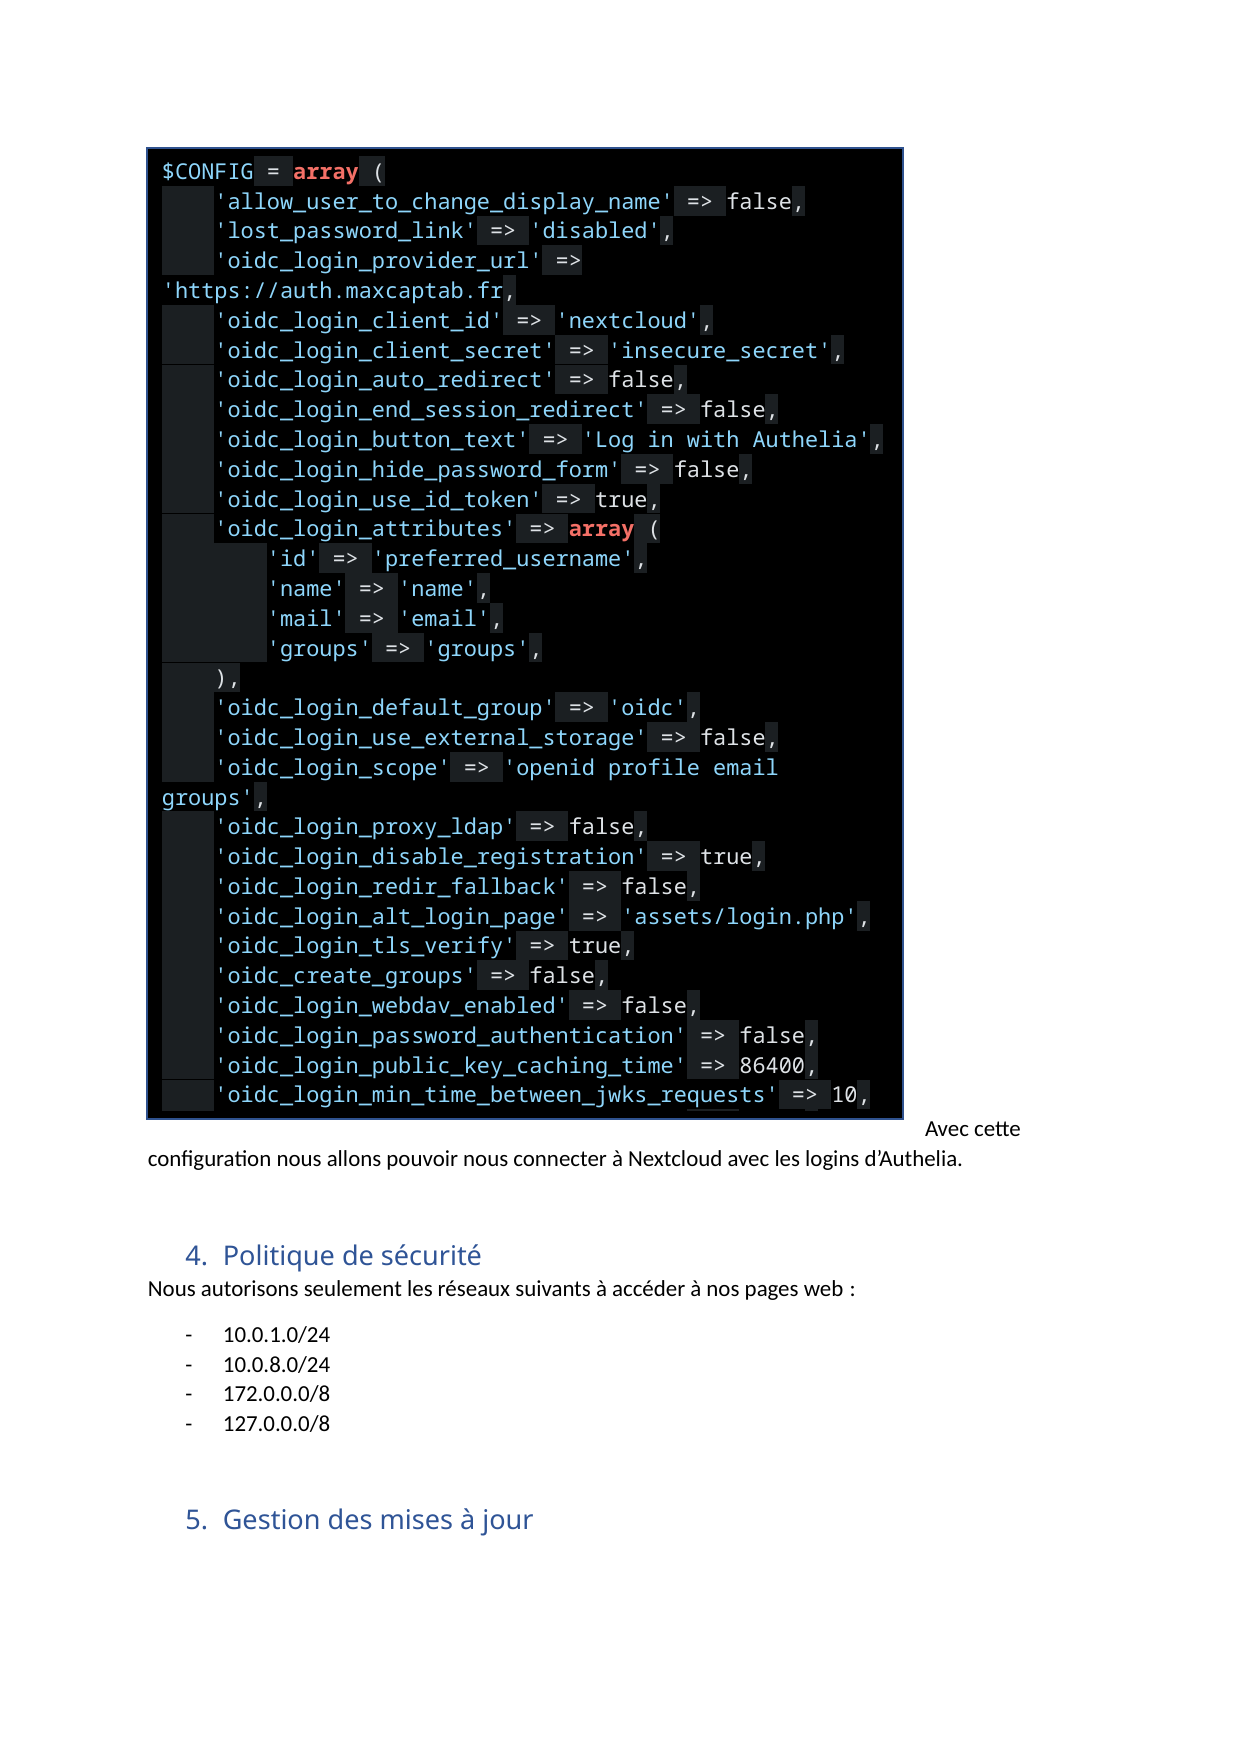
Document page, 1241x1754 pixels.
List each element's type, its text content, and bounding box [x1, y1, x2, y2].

list 127.0.0.0/8 [185, 1409, 1093, 1437]
list 10.0.8.0/24 [185, 1350, 1093, 1378]
text Avec cette configuration nous allons pouvoir nous connecter à Nextcloud avec les logins d’Authelia. [148, 1114, 1093, 1172]
subtitle Politique de sécurité [185, 1236, 1093, 1273]
text Nous autorisons seulement les réseaux suivants à accéder à nos pages web : [148, 1274, 1093, 1303]
list 10.0.1.0/24 [185, 1321, 1093, 1349]
list 172.0.0.0/8 [185, 1379, 1093, 1407]
subtitle Gestion des mises à jour [185, 1501, 1093, 1538]
